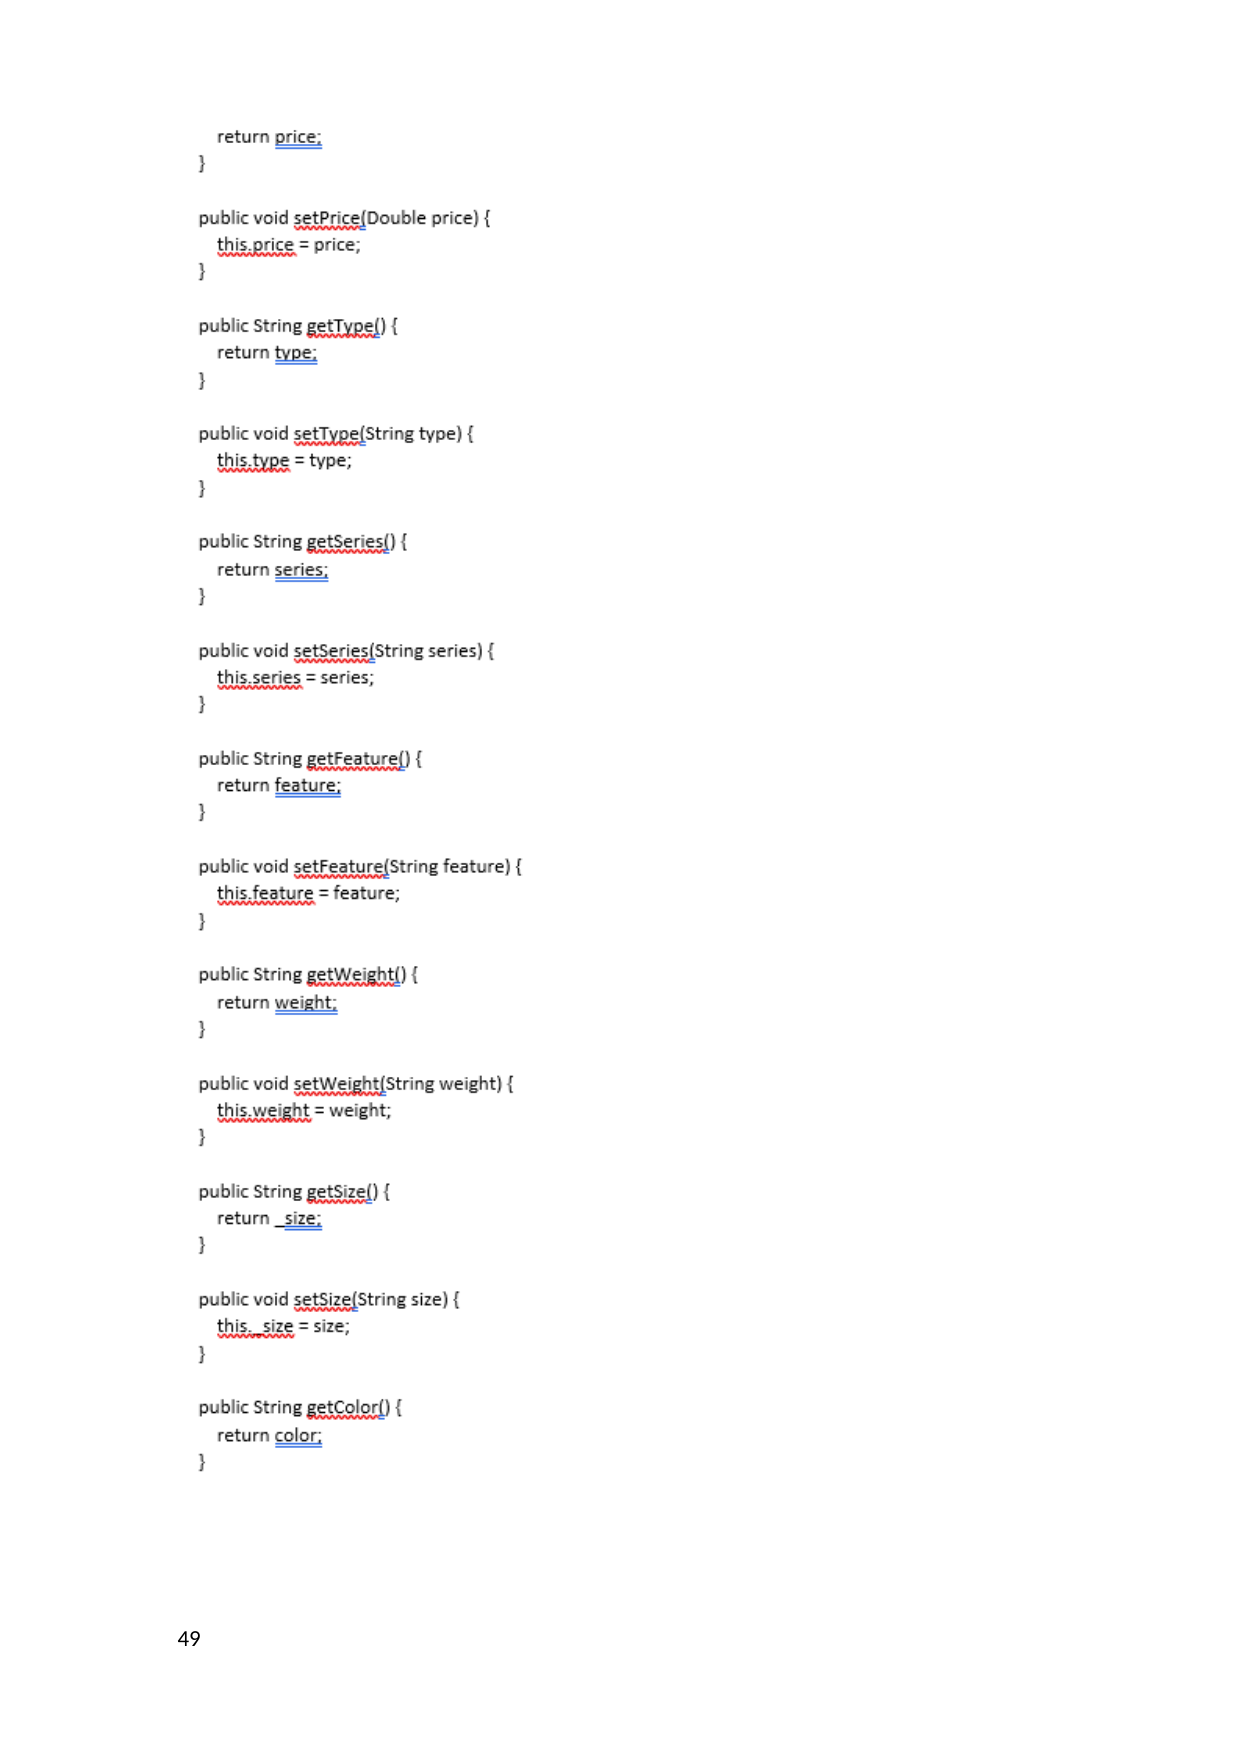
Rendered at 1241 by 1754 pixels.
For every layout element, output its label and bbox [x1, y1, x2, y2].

picture [177, 118, 851, 1487]
